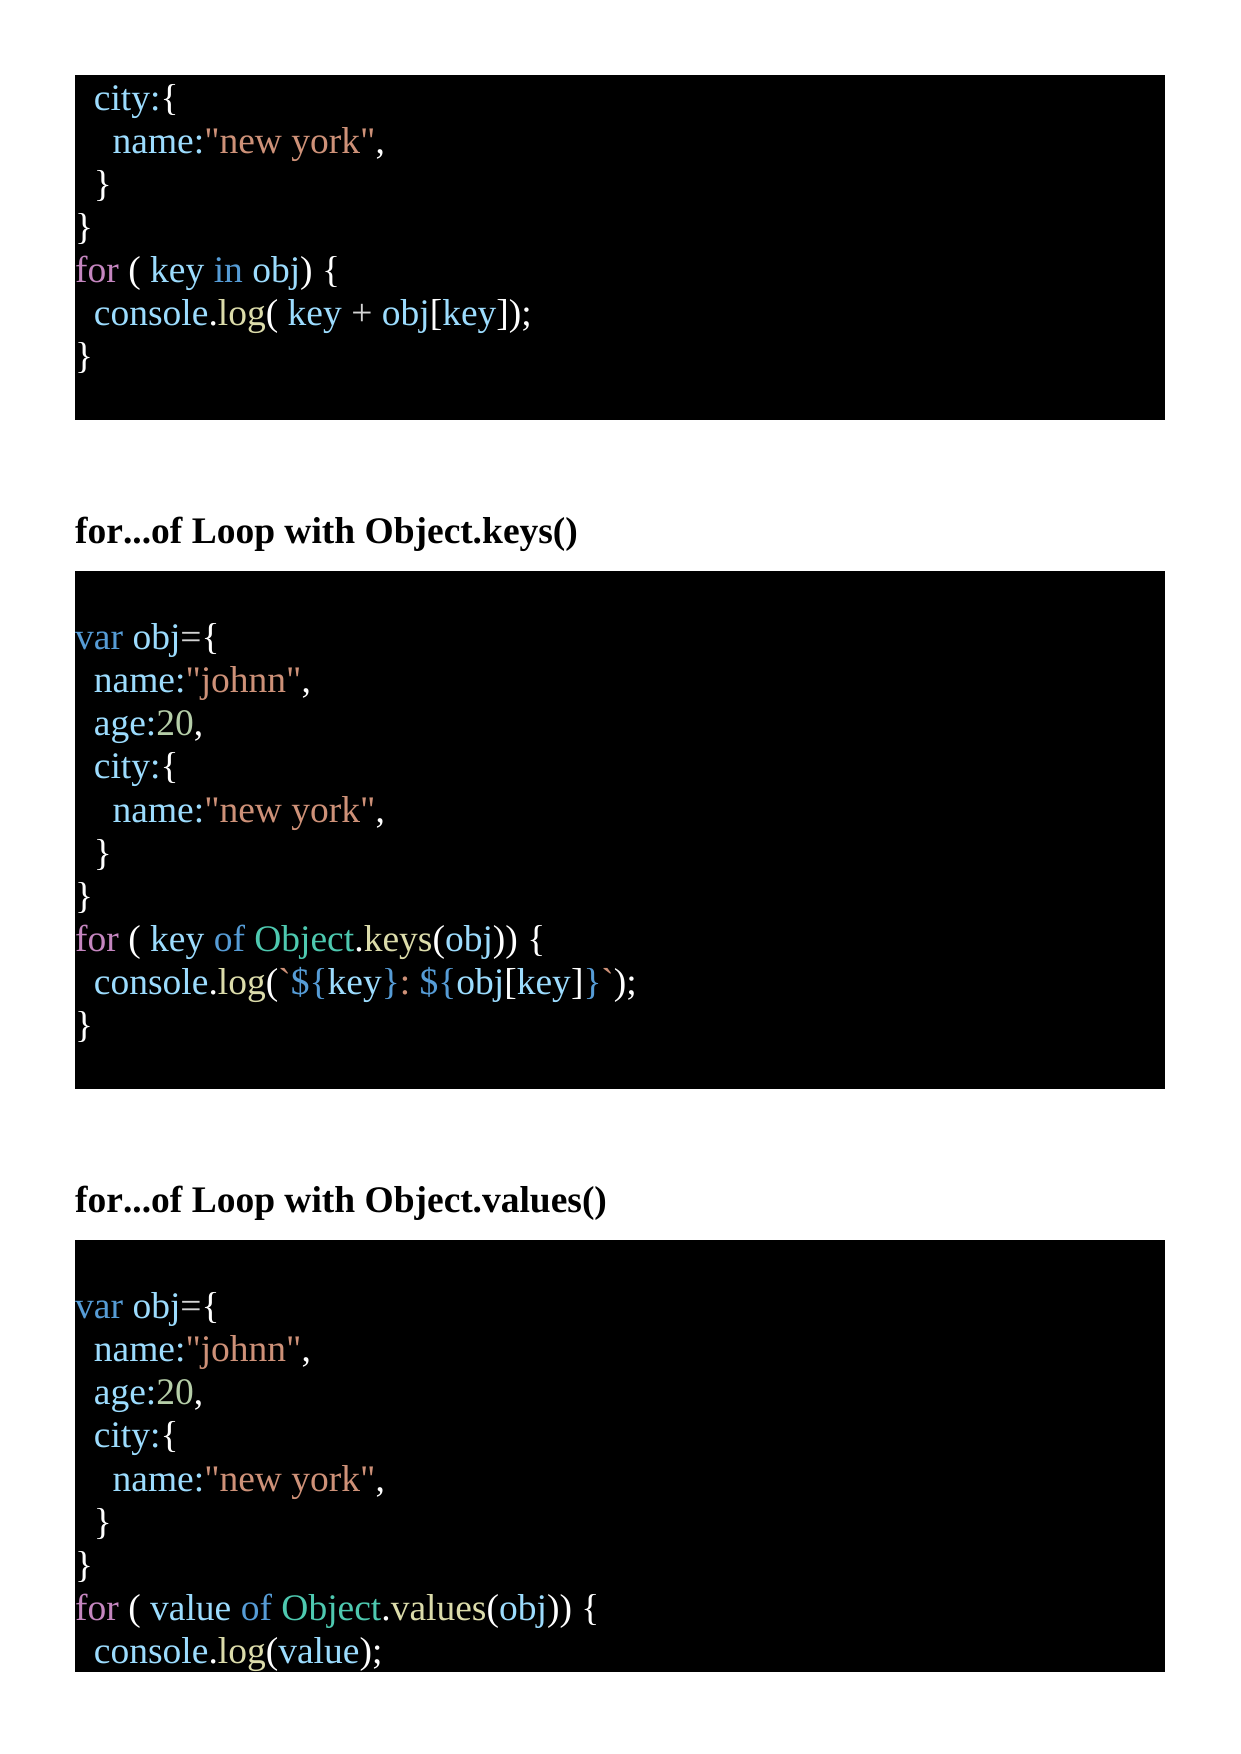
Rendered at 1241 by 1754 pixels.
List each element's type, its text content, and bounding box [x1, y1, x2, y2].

text name:"new york", [75, 118, 1165, 161]
text } [75, 1003, 1165, 1046]
text city:{ [75, 1413, 1165, 1456]
text } [75, 830, 1165, 873]
text console.log(`${key}: ${obj[key]}`); [75, 959, 1165, 1003]
text } [75, 1542, 1165, 1585]
text } [75, 1499, 1165, 1542]
text city:{ [75, 75, 1165, 118]
text age:20, [75, 701, 1165, 744]
text name:"new york", [75, 787, 1165, 830]
text for...of Loop with Object.keys() [75, 508, 1165, 551]
text city:{ [75, 744, 1165, 787]
text } [75, 334, 1165, 377]
text } [75, 204, 1165, 247]
text console.log(value); [75, 1628, 1165, 1672]
text } [75, 873, 1165, 916]
text for ( value of Object.values(obj)) { [75, 1585, 1165, 1628]
text age:20, [75, 1370, 1165, 1413]
text for ( key in obj) { [75, 247, 1165, 291]
text for ( key of Object.keys(obj)) { [75, 916, 1165, 959]
text name:"johnn", [75, 658, 1165, 701]
text for...of Loop with Object.values() [75, 1177, 1165, 1220]
text name:"new york", [75, 1456, 1165, 1499]
text var obj={ [75, 1283, 1165, 1327]
text name:"johnn", [75, 1327, 1165, 1370]
text console.log( key + obj[key]); [75, 291, 1165, 334]
text var obj={ [75, 614, 1165, 658]
text } [75, 161, 1165, 204]
